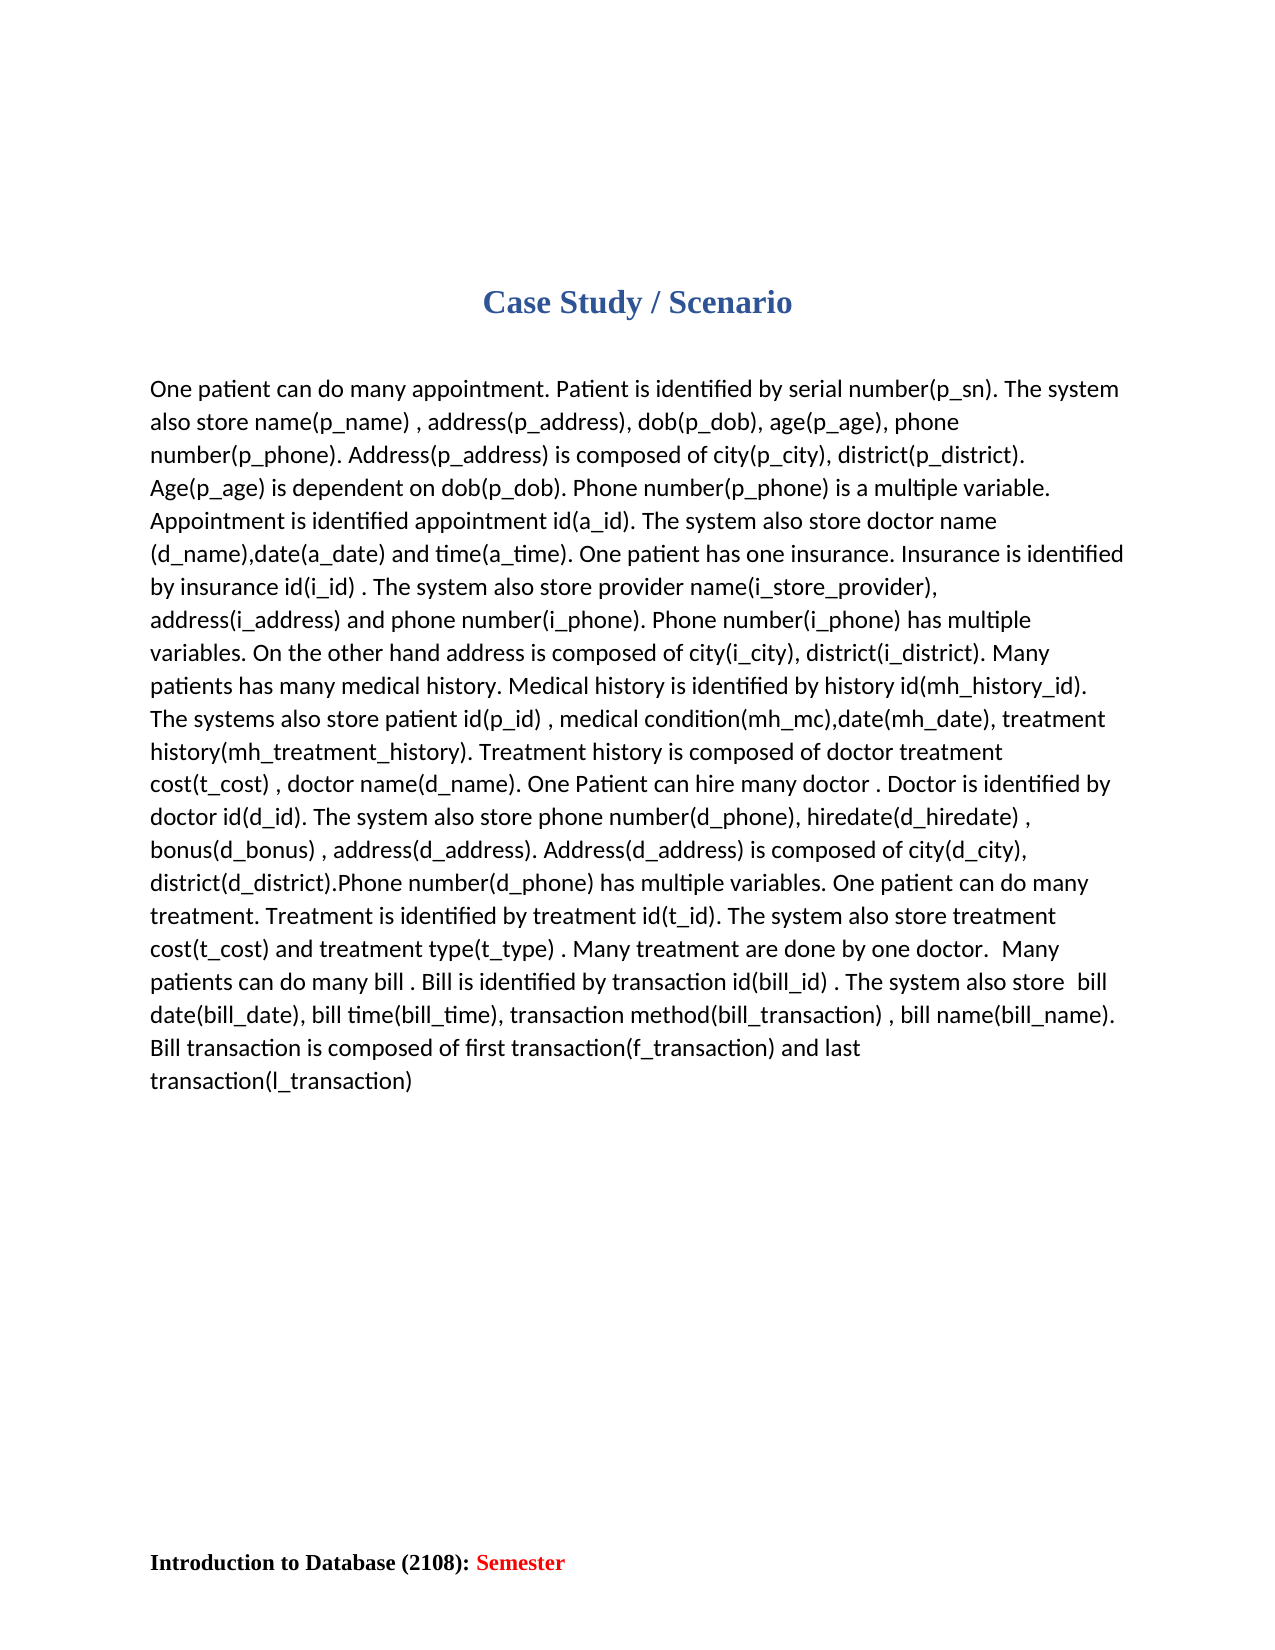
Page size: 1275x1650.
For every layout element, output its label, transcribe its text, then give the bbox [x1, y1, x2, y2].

text One patient can do many appointment. Patient is identified by serial number(p_sn). The system also store name(p_name) , address(p_address), dob(p_dob), age(p_age), phone number(p_phone). Address(p_address) is composed of city(p_city), district(p_district). Age(p_age) is dependent on dob(p_dob). Phone number(p_phone) is a multiple variable. Appointment is identified appointment id(a_id). The system also store doctor name (d_name),date(a_date) and time(a_time). One patient has one insurance. Insurance is identified by insurance id(i_id) . The system also store provider name(i_store_provider), address(i_address) and phone number(i_phone). Phone number(i_phone) has multiple variables. On the other hand address is composed of city(i_city), district(i_district). Many patients has many medical history. Medical history is identified by history id(mh_history_id). The systems also store patient id(p_id) , medical condition(mh_mc),date(mh_date), treatment history(mh_treatment_history). Treatment history is composed of doctor treatment cost(t_cost) , doctor name(d_name). One Patient can hire many doctor . Doctor is identified by doctor id(d_id). The system also store phone number(d_phone), hiredate(d_hiredate) , bonus(d_bonus) , address(d_address). Address(d_address) is composed of city(d_city), district(d_district).Phone number(d_phone) has multiple variables. One patient can do many treatment. Treatment is identified by treatment id(t_id). The system also store treatment cost(t_cost) and treatment type(t_type) . Many treatment are done by one doctor. Many patients can do many bill . Bill is identified by transaction id(bill_id) . The system also store bill date(bill_date), bill time(bill_time), transaction method(bill_transaction) , bill name(bill_name). Bill transaction is composed of first transaction(f_transaction) and last transaction(l_transaction) [150, 374, 1125, 1095]
subtitle Case Study / Scenario [150, 283, 1125, 321]
